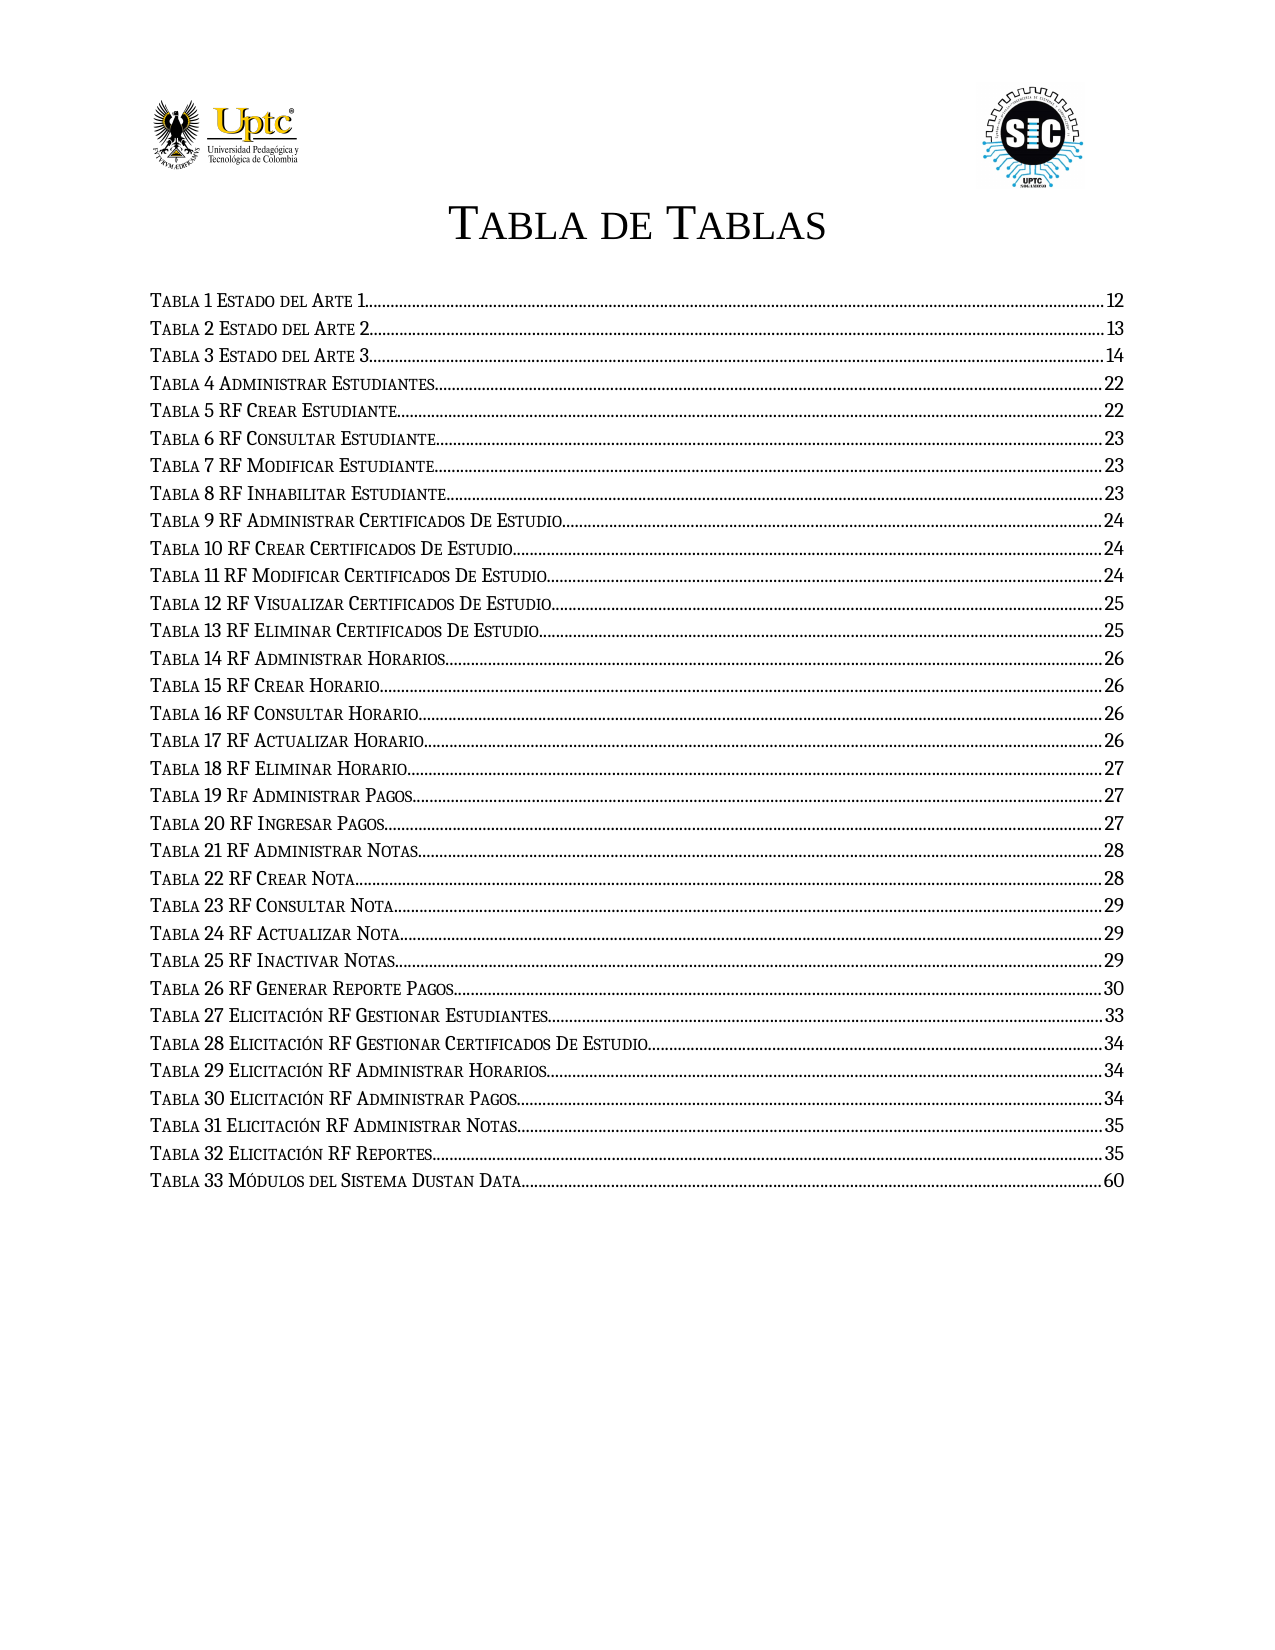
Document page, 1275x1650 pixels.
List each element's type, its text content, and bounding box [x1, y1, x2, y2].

text Tabla 25 RF Inactivar Notas 29 [150, 949, 1125, 973]
text Tabla 5 RF Crear Estudiante 22 [150, 399, 1125, 423]
text Tabla 33 Módulos del Sistema Dustan Data 60 [150, 1169, 1125, 1193]
text Tabla 19 Rf Administrar Pagos 27 [150, 784, 1125, 808]
text Tabla 16 RF Consultar Horario 26 [150, 702, 1125, 726]
text Tabla 3 Estado del Arte 3 14 [150, 344, 1125, 368]
text Tabla 13 RF Eliminar Certificados De Estudio 25 [150, 619, 1125, 643]
text Tabla 2 Estado del Arte 2 13 [150, 317, 1125, 341]
text Tabla 18 RF Eliminar Horario 27 [150, 757, 1125, 781]
text Tabla 9 RF Administrar Certificados De Estudio 24 [150, 509, 1125, 533]
text Tabla 26 RF Generar Reporte Pagos 30 [150, 977, 1125, 1001]
text Tabla 23 RF Consultar Nota 29 [150, 894, 1125, 918]
text Tabla 4 Administrar Estudiantes 22 [150, 372, 1125, 396]
text Tabla 15 RF Crear Horario 26 [150, 674, 1125, 698]
text Tabla 14 RF Administrar Horarios 26 [150, 647, 1125, 671]
text Tabla 20 RF Ingresar Pagos 27 [150, 812, 1125, 836]
text Tabla 22 RF Crear Nota 28 [150, 867, 1125, 891]
text Tabla 17 RF Actualizar Horario 26 [150, 729, 1125, 753]
text Tabla 8 RF Inhabilitar Estudiante 23 [150, 482, 1125, 506]
text Tabla 7 RF Modificar Estudiante 23 [150, 454, 1125, 478]
text Tabla 1 Estado del Arte 1 12 [150, 289, 1125, 313]
text Tabla de Tablas [150, 193, 1125, 250]
text Tabla 12 RF Visualizar Certificados De Estudio 25 [150, 592, 1125, 616]
text Tabla 28 Elicitación RF Gestionar Certificados De Estudio 34 [150, 1032, 1125, 1056]
picture [976, 82, 1086, 189]
text Tabla 21 RF Administrar Notas 28 [150, 839, 1125, 863]
text Tabla 10 RF Crear Certificados De Estudio 24 [150, 537, 1125, 561]
text Tabla 6 RF Consultar Estudiante 23 [150, 427, 1125, 451]
picture [150, 75, 301, 189]
text Tabla 24 RF Actualizar Nota 29 [150, 922, 1125, 946]
text Tabla 29 Elicitación RF Administrar Horarios 34 [150, 1059, 1125, 1083]
text Tabla 30 Elicitación RF Administrar Pagos 34 [150, 1087, 1125, 1111]
text Tabla 27 Elicitación RF Gestionar Estudiantes 33 [150, 1004, 1125, 1028]
text Tabla 31 Elicitación RF Administrar Notas 35 [150, 1114, 1125, 1138]
text Tabla 32 Elicitación RF Reportes 35 [150, 1142, 1125, 1166]
text Tabla 11 RF Modificar Certificados De Estudio 24 [150, 564, 1125, 588]
